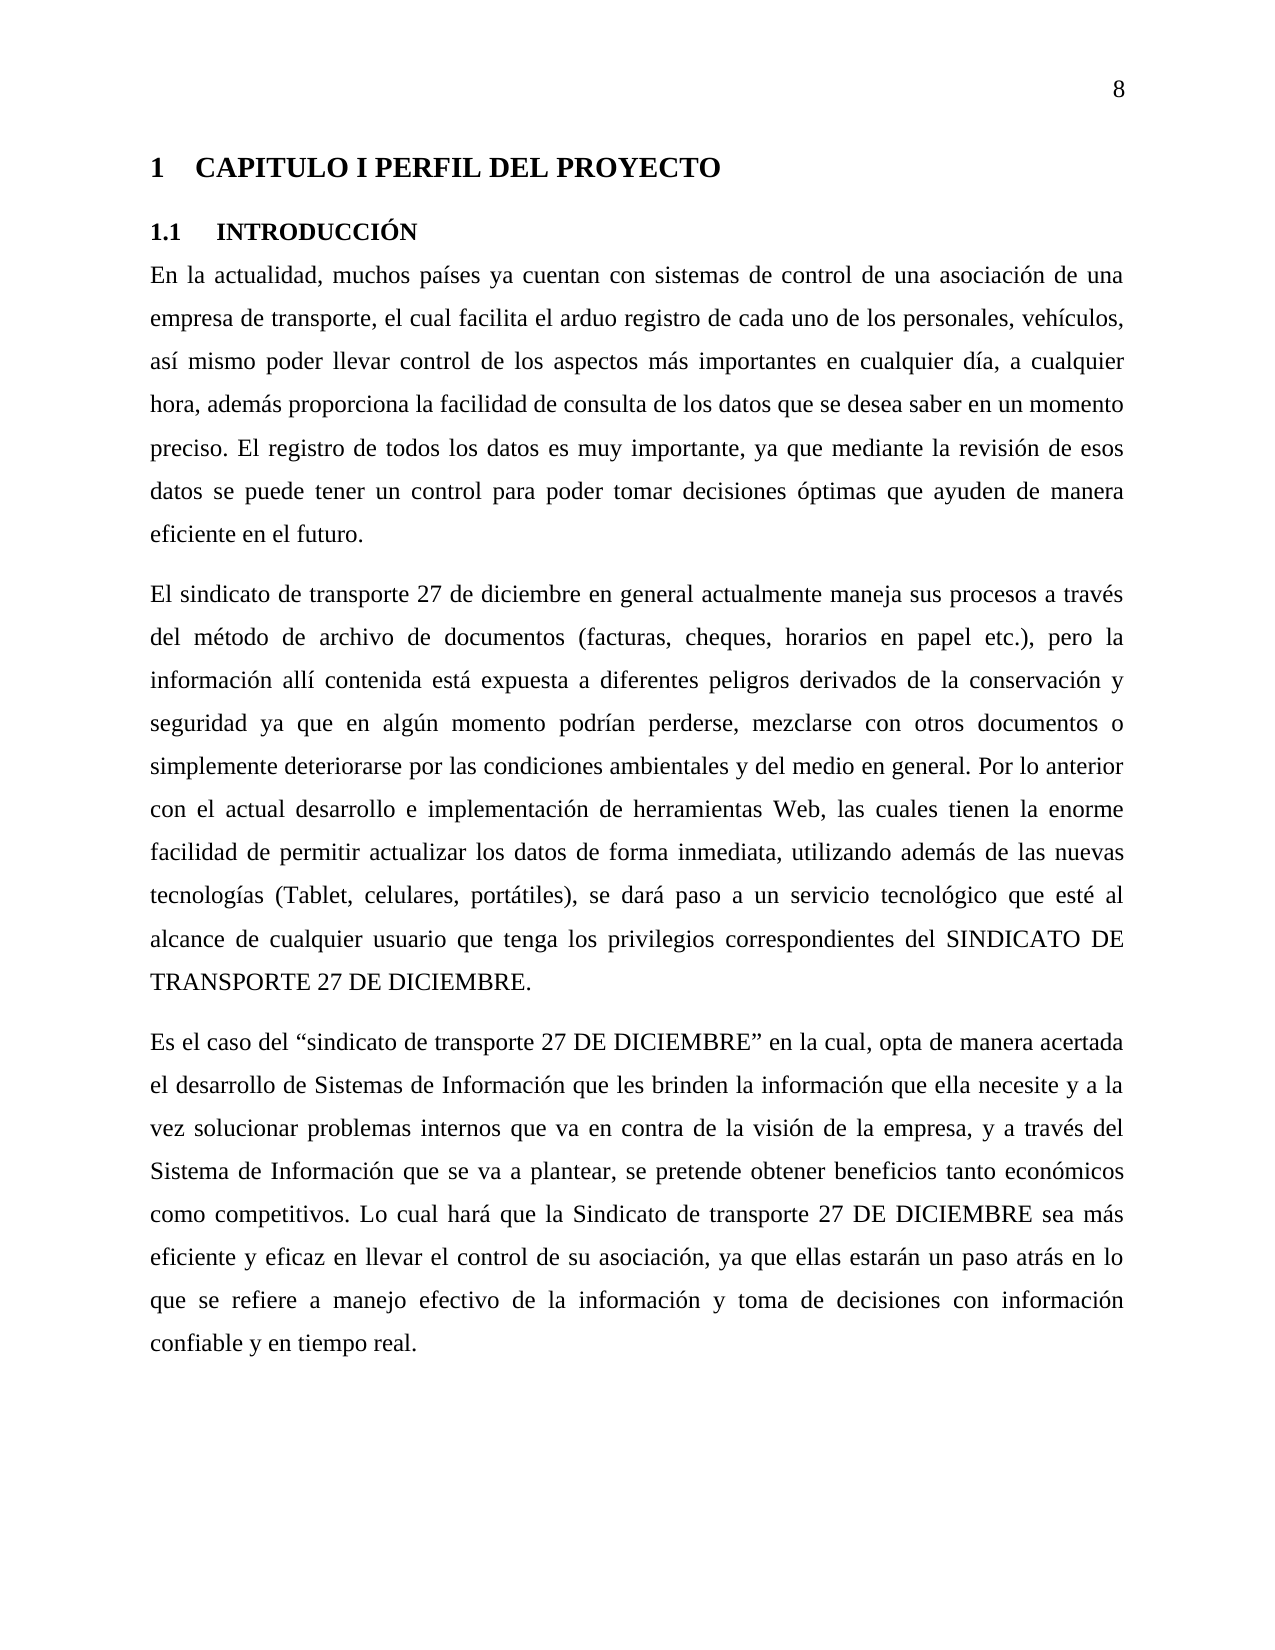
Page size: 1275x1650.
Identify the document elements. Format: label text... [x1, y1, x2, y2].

text El sindicato de transporte 27 de diciembre en general actualmente maneja sus procesos a través del método de archivo de documentos (facturas, cheques, horarios en papel etc.), pero la información allí contenida está expuesta a diferentes peligros derivados de la conservación y seguridad ya que en algún momento podrían perderse, mezclarse con otros documentos o simplemente deteriorarse por las condiciones ambientales y del medio en general. Por lo anterior con el actual desarrollo e implementación de herramientas Web, las cuales tienen la enorme facilidad de permitir actualizar los datos de forma inmediata, utilizando además de las nuevas tecnologías (Tablet, celulares, portátiles), se dará paso a un servicio tecnológico que esté al alcance de cualquier usuario que tenga los privilegios correspondientes del SINDICATO DE TRANSPORTE 27 DE DICIEMBRE. [150, 579, 1125, 996]
text Es el caso del “sindicato de transporte 27 DE DICIEMBRE” en la cual, opta de manera acertada el desarrollo de Sistemas de Información que les brinden la información que ella necesite y a la vez solucionar problemas internos que va en contra de la visión de la empresa, y a través del Sistema de Información que se va a plantear, se pretende obtener beneficios tanto económicos como competitivos. Lo cual hará que la Sindicato de transporte 27 DE DICIEMBRE sea más eficiente y eficaz en llevar el control de su asociación, ya que ellas estarán un paso atrás en lo que se refiere a manejo efectivo de la información y toma de decisiones con información confiable y en tiempo real. [150, 1027, 1125, 1357]
text En la actualidad, muchos países ya cuentan con sistemas de control de una asociación de una empresa de transporte, el cual facilita el arduo registro de cada uno de los personales, vehículos, así mismo poder llevar control de los aspectos más importantes en cualquier día, a cualquier hora, además proporciona la facilidad de consulta de los datos que se desea saber en un momento preciso. El registro de todos los datos es muy importante, ya que mediante la revisión de esos datos se puede tener un control para poder tomar decisiones óptimas que ayuden de manera eficiente en el futuro. [150, 260, 1125, 548]
subtitle Introducción [150, 217, 1125, 246]
list CAPITULO I PERFIL DEL PROYECTO [150, 150, 1125, 183]
